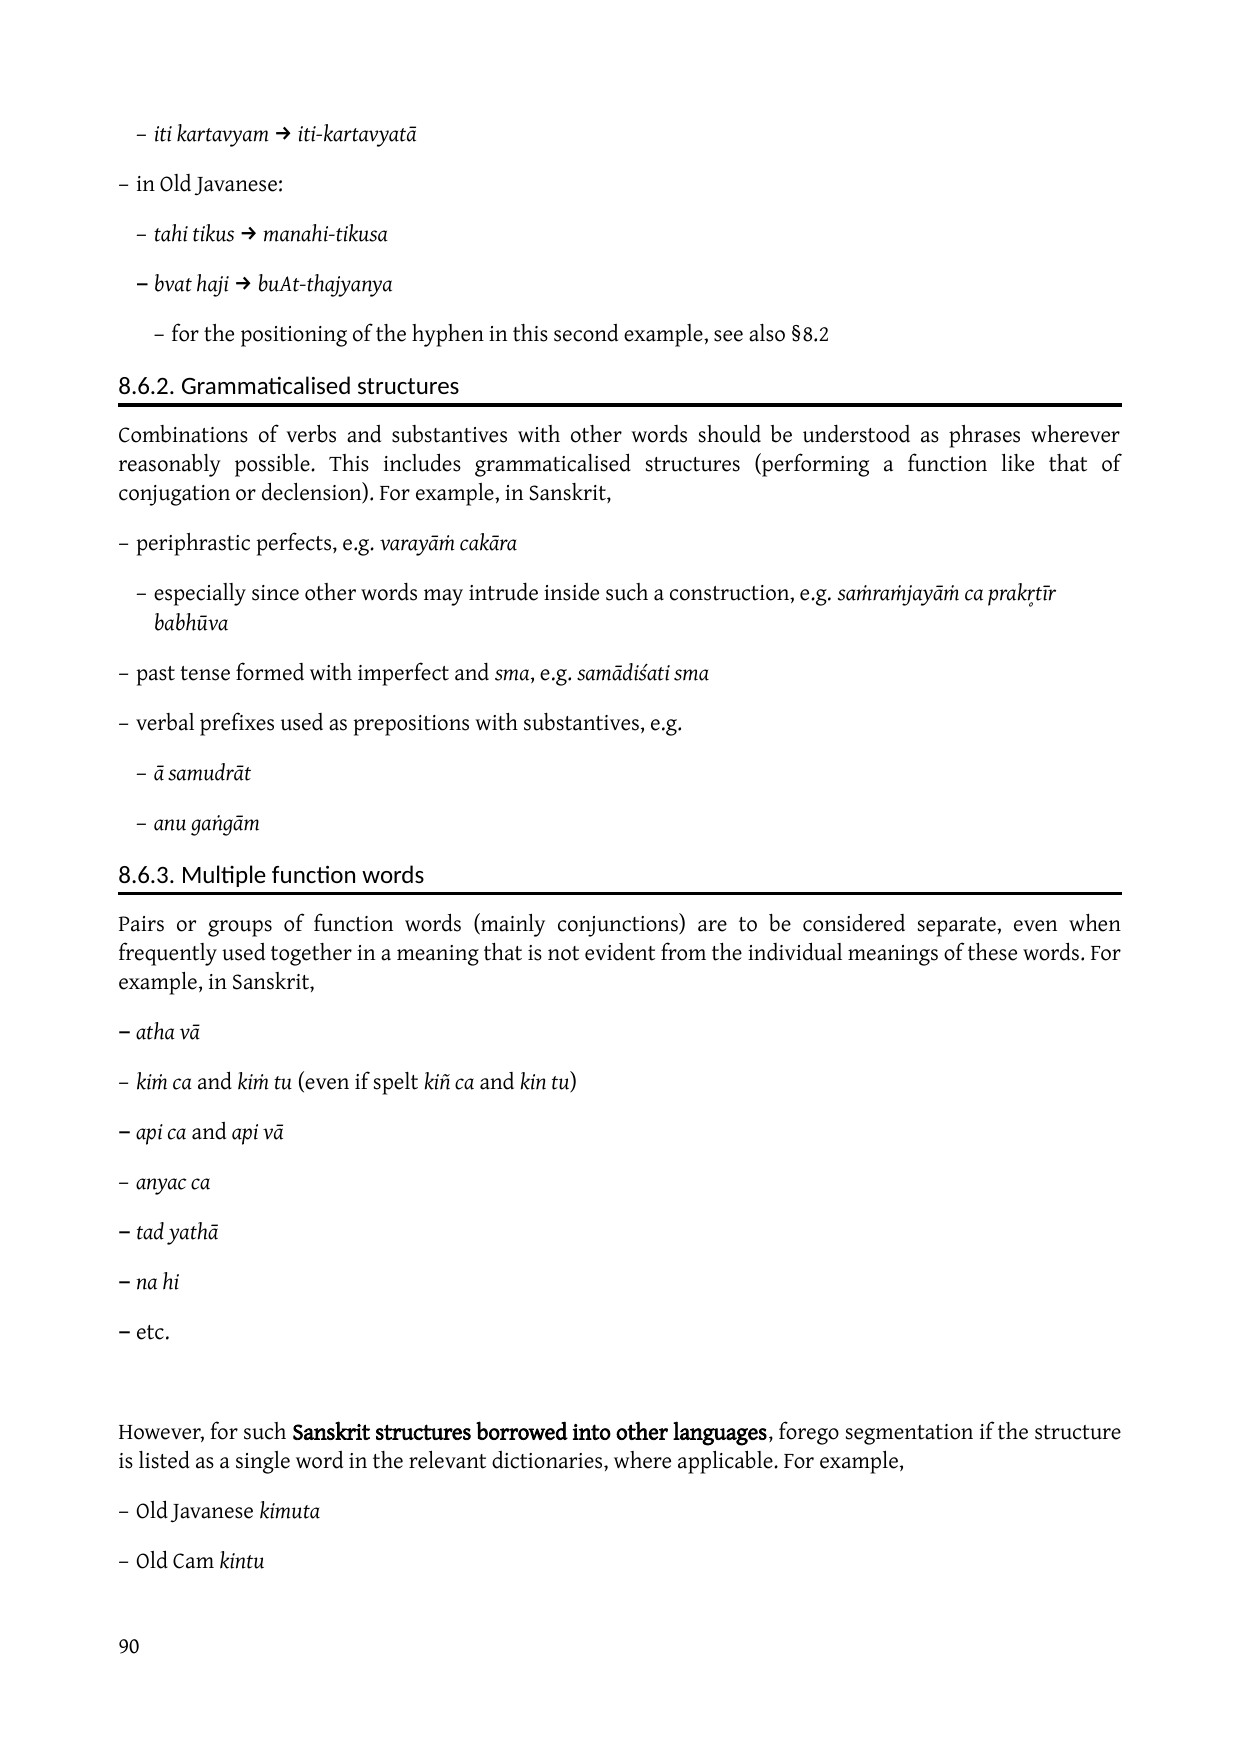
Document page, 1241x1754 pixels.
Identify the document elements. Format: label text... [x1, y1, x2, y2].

list kiṁ ca and kiṁ tu (even if spelt kiñ ca and kin tu) [118, 1066, 1122, 1095]
list periphrastic perfects, e.g. varayāṁ cakāra [118, 527, 1122, 557]
list bvat haji → buAt-thajyanya [136, 268, 1122, 297]
list anu gaṅgām [136, 807, 1122, 836]
list Old Cam kintu [118, 1545, 1122, 1574]
list tahi tikus → manahi-tikusa [136, 218, 1122, 247]
text Combinations of verbs and substantives with other words should be understood as phrases wherever reasonably possible. This includes grammaticalised structures (performing a function like that of conjugation or declension). For example, in Sanskrit, [118, 419, 1122, 507]
list iti kartavyam → iti-kartavyatā [136, 118, 1122, 147]
list Old Javanese kimuta [118, 1495, 1122, 1524]
list especially since other words may intrude inside such a construction, e.g. saṁraṁjayāṁ ca prakr̥tīr babhūva [136, 577, 1122, 636]
text However, for such Sanskrit structures borrowed into other languages, forego segmentation if the structure is listed as a single word in the relevant dictionaries, where applicable. For example, [118, 1416, 1122, 1474]
list anyac ca [118, 1166, 1122, 1195]
list tad yathā [118, 1216, 1122, 1245]
list in Old Javanese: [118, 168, 1122, 197]
subtitle Grammaticalised structures [118, 368, 1122, 403]
list past tense formed with imperfect and sma, e.g. samādiśati sma [118, 657, 1122, 686]
list na hi [118, 1266, 1122, 1295]
list api ca and api vā [118, 1116, 1122, 1145]
list etc. [118, 1316, 1122, 1345]
list for the positioning of the hyphen in this second example, see also §8.2 [153, 318, 1122, 347]
text Pairs or groups of function words (mainly conjunctions) are to be considered separate, even when frequently used together in a meaning that is not evident from the individual meanings of these words. For example, in Sanskrit, [118, 908, 1122, 995]
subtitle Multiple function words [118, 857, 1122, 892]
list ā samudrāt [136, 757, 1122, 786]
list verbal prefixes used as prepositions with substantives, e.g. [118, 707, 1122, 736]
list atha vā [118, 1016, 1122, 1045]
